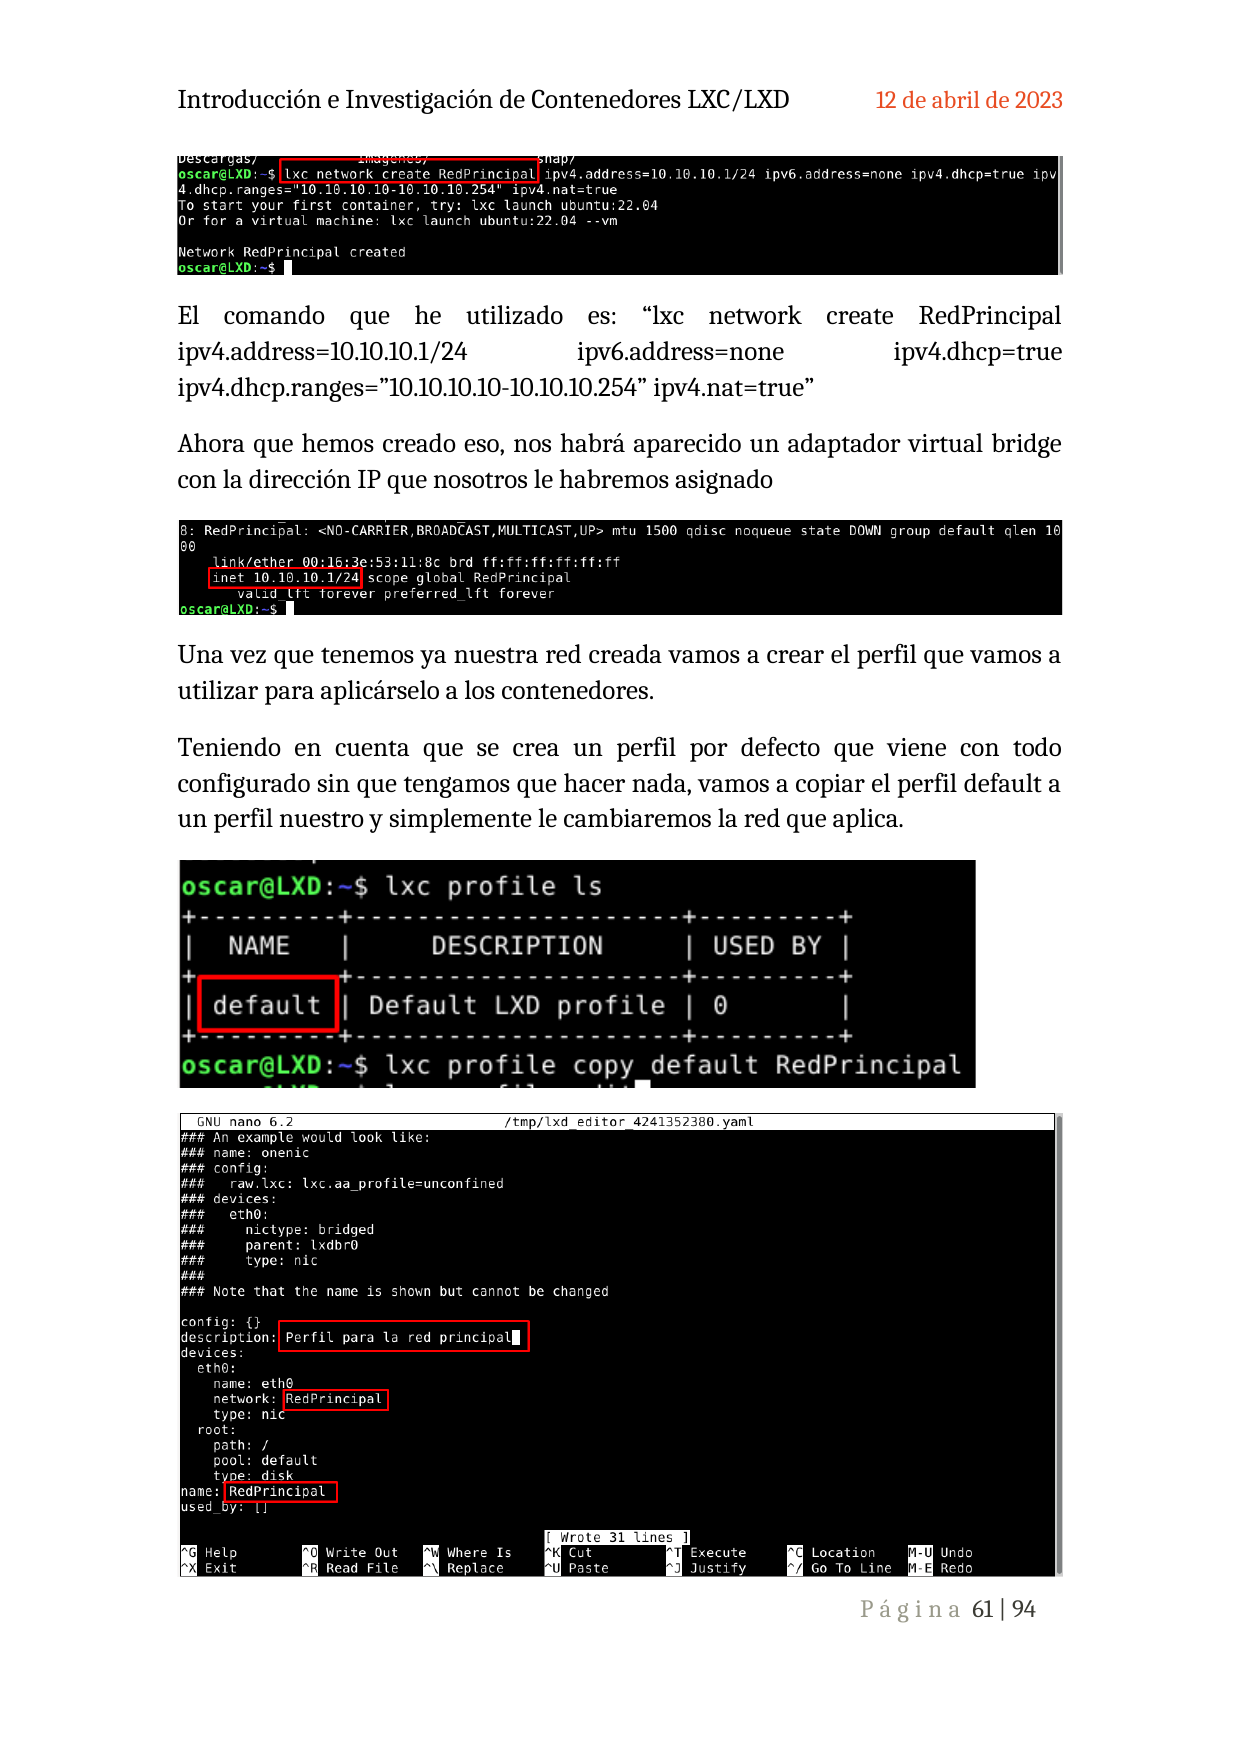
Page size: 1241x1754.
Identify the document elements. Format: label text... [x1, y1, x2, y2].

picture [177, 1113, 1063, 1577]
picture [177, 520, 1063, 615]
picture [177, 156, 1063, 275]
picture [177, 860, 976, 1088]
text El comando que he utilizado es: “lxc network create RedPrincipal ipv4.address=10.10.10.1/24 ipv6.address=none ipv4.dhcp=true ipv4.dhcp.ranges=”10.10.10.10-10.10.10.254” ipv4.nat=true” [177, 300, 1063, 403]
text Teniendo en cuenta que se crea un perfil por defecto que viene con todo configurado sin que tengamos que hacer nada, vamos a copiar el perfil default a un perfil nuestro y simplemente le cambiaremos la red que aplica. [177, 732, 1063, 834]
text Una vez que tenemos ya nuestra red creada vamos a crear el perfil que vamos a utilizar para aplicárselo a los contenedores. [177, 639, 1063, 706]
text Ahora que hemos creado eso, nos habrá aparecido un adaptador virtual bridge con la dirección IP que nosotros le habremos asignado [177, 428, 1063, 495]
